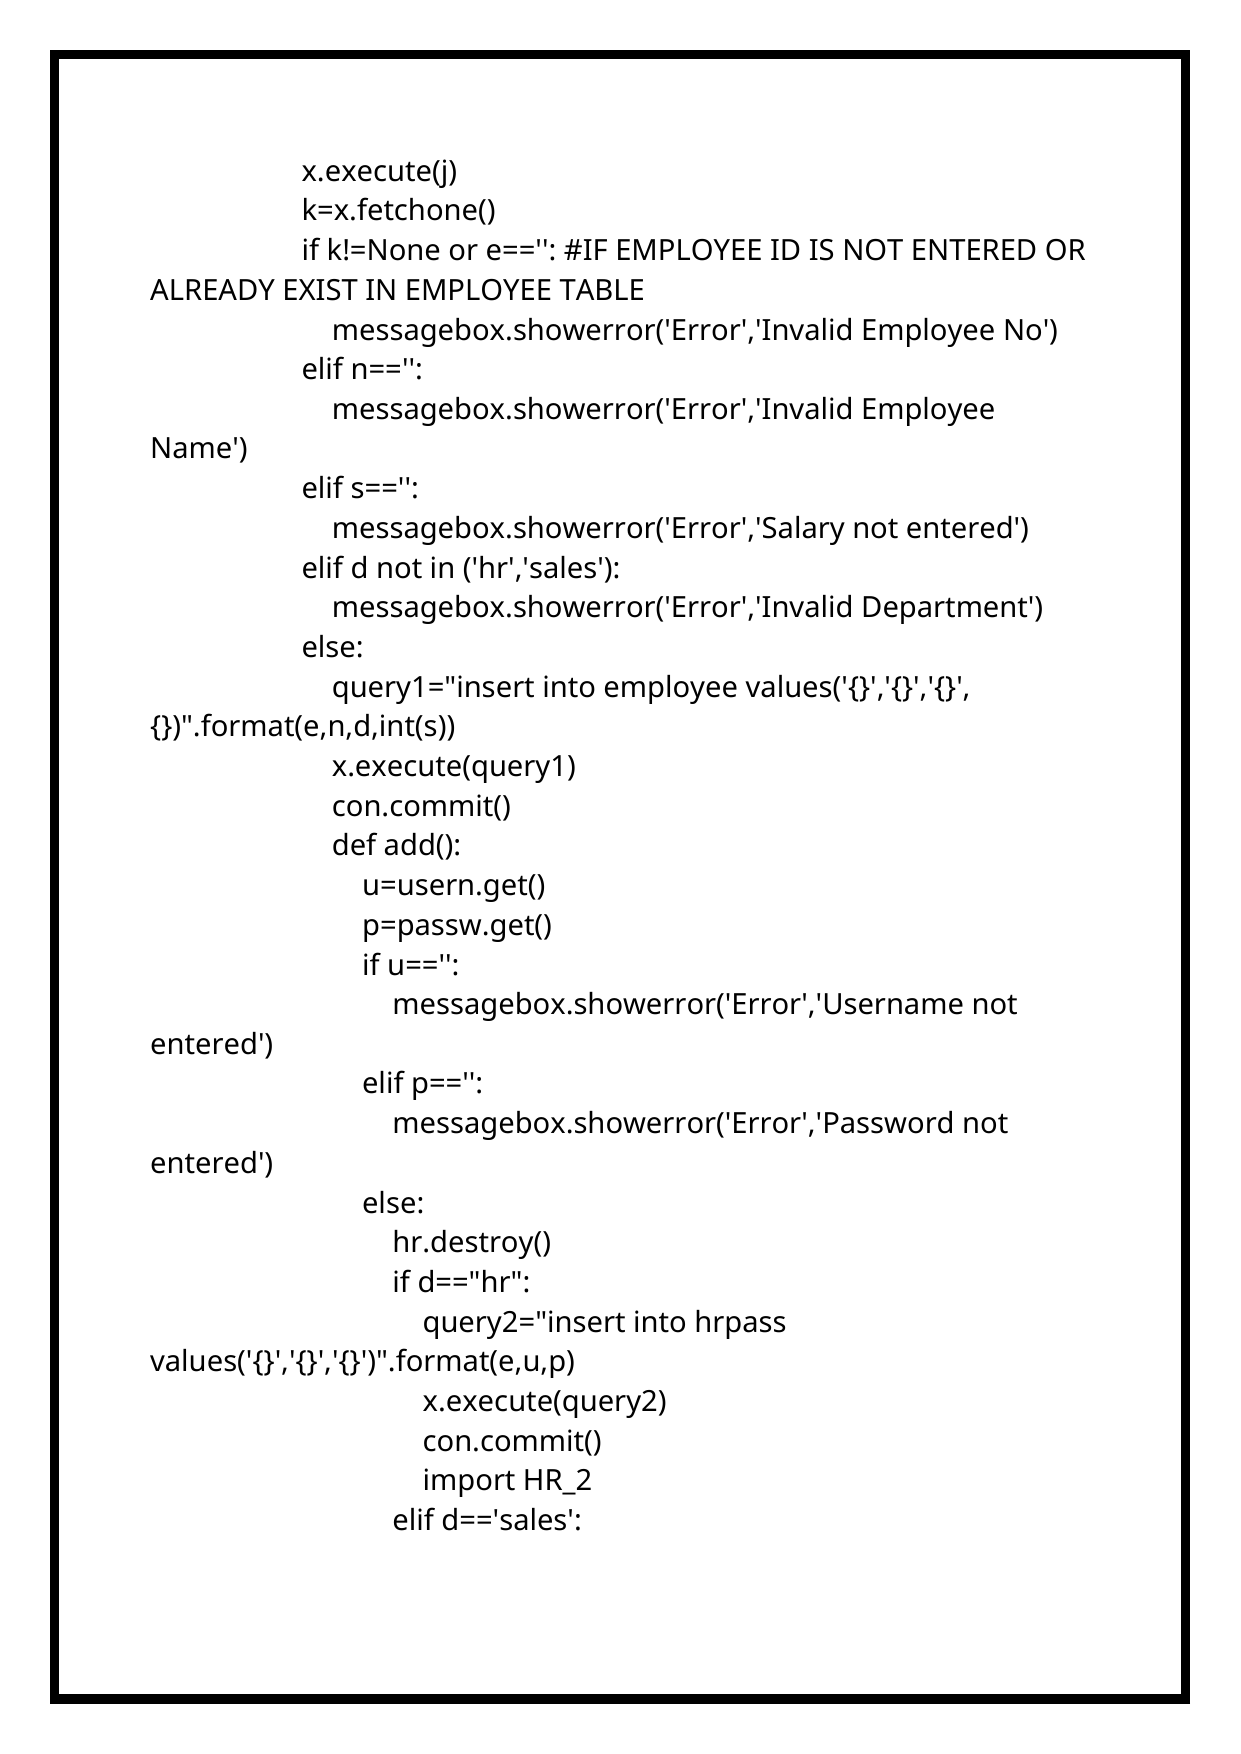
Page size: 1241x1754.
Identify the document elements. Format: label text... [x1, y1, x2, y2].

text messagebox.showerror('Error','Password not entered') [150, 1102, 1090, 1182]
text k=x.fetchone() [150, 190, 1090, 229]
text import HR_2 [150, 1460, 1090, 1499]
text if u=='': [150, 944, 1090, 983]
text else: [150, 1182, 1090, 1222]
text if k!=None or e=='': #IF EMPLOYEE ID IS NOT ENTERED OR ALREADY EXIST IN EMPLOYEE TABLE [150, 229, 1090, 309]
text query2="insert into hrpass values('{}','{}','{}')".format(e,u,p) [150, 1301, 1090, 1380]
text if d=="hr": [150, 1261, 1090, 1301]
text elif p=='': [150, 1063, 1090, 1102]
text x.execute(j) [150, 150, 1090, 190]
text con.commit() [150, 1420, 1090, 1460]
text u=usern.get() [150, 864, 1090, 904]
text elif d=='sales': [150, 1499, 1090, 1539]
text elif n=='': [150, 348, 1090, 388]
text messagebox.showerror('Error','Invalid Department') [150, 587, 1090, 626]
text x.execute(query2) [150, 1380, 1090, 1420]
text else: [150, 626, 1090, 666]
text elif s=='': [150, 467, 1090, 507]
text x.execute(query1) [150, 745, 1090, 785]
text hr.destroy() [150, 1222, 1090, 1261]
text elif d not in ('hr','sales'): [150, 547, 1090, 587]
text messagebox.showerror('Error','Invalid Employee No') [150, 309, 1090, 348]
text def add(): [150, 825, 1090, 864]
text p=passw.get() [150, 904, 1090, 944]
text messagebox.showerror('Error','Invalid Employee Name') [150, 388, 1090, 467]
text con.commit() [150, 785, 1090, 825]
text query1="insert into employee values('{}','{}','{}',{})".format(e,n,d,int(s)) [150, 666, 1090, 745]
text messagebox.showerror('Error','Salary not entered') [150, 507, 1090, 547]
text messagebox.showerror('Error','Username not entered') [150, 983, 1090, 1063]
